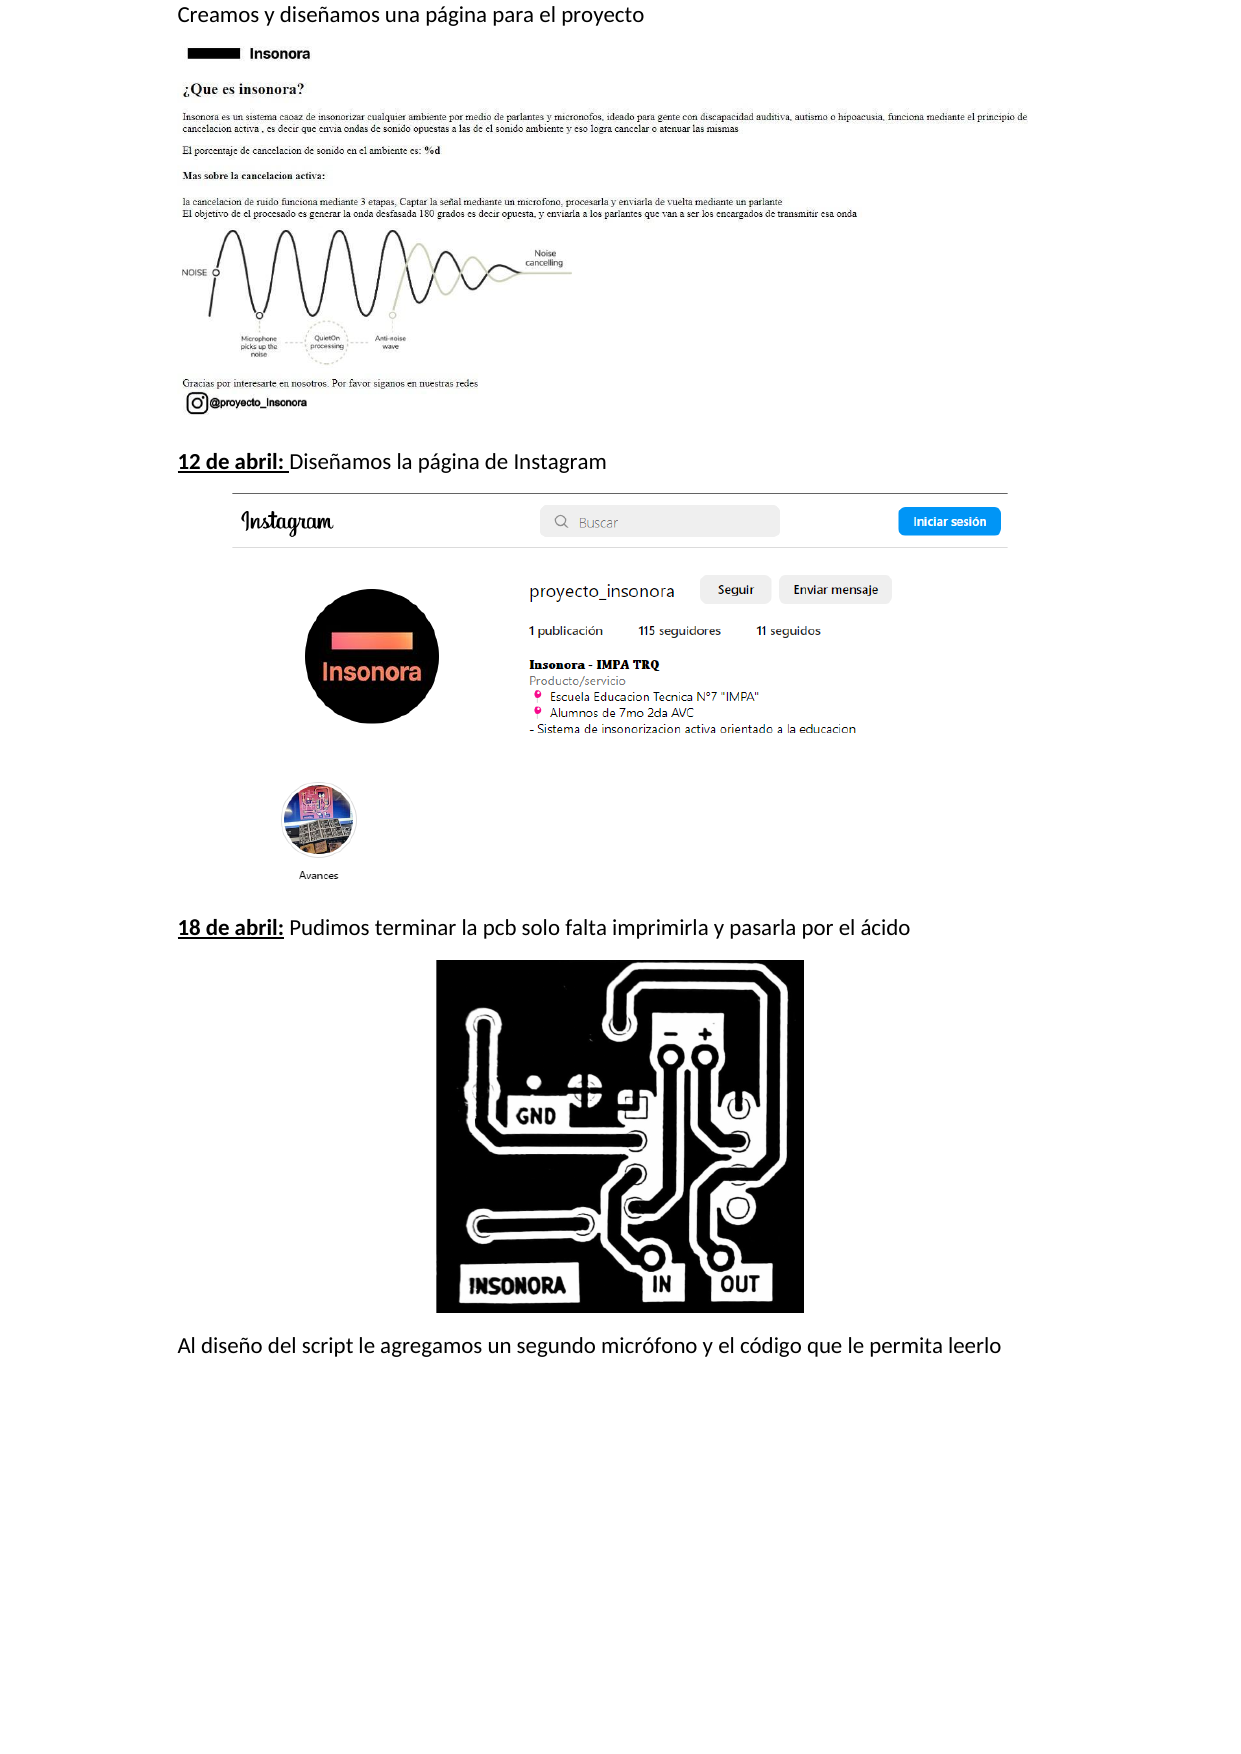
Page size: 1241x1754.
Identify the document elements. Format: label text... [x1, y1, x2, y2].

text Creamos y diseñamos una página para el proyecto [177, 0, 1063, 30]
text Al diseño del script le agregamos un segundo micrófono y el código que le permita leerlo [177, 1332, 1063, 1360]
text 12 de abril: Diseñamos la página de Instagram [177, 447, 1063, 475]
picture [232, 493, 1008, 895]
picture [177, 30, 1063, 429]
text 18 de abril: Pudimos terminar la pcb solo falta imprimirla y pasarla por el ácido [177, 913, 1063, 941]
picture [436, 960, 804, 1313]
